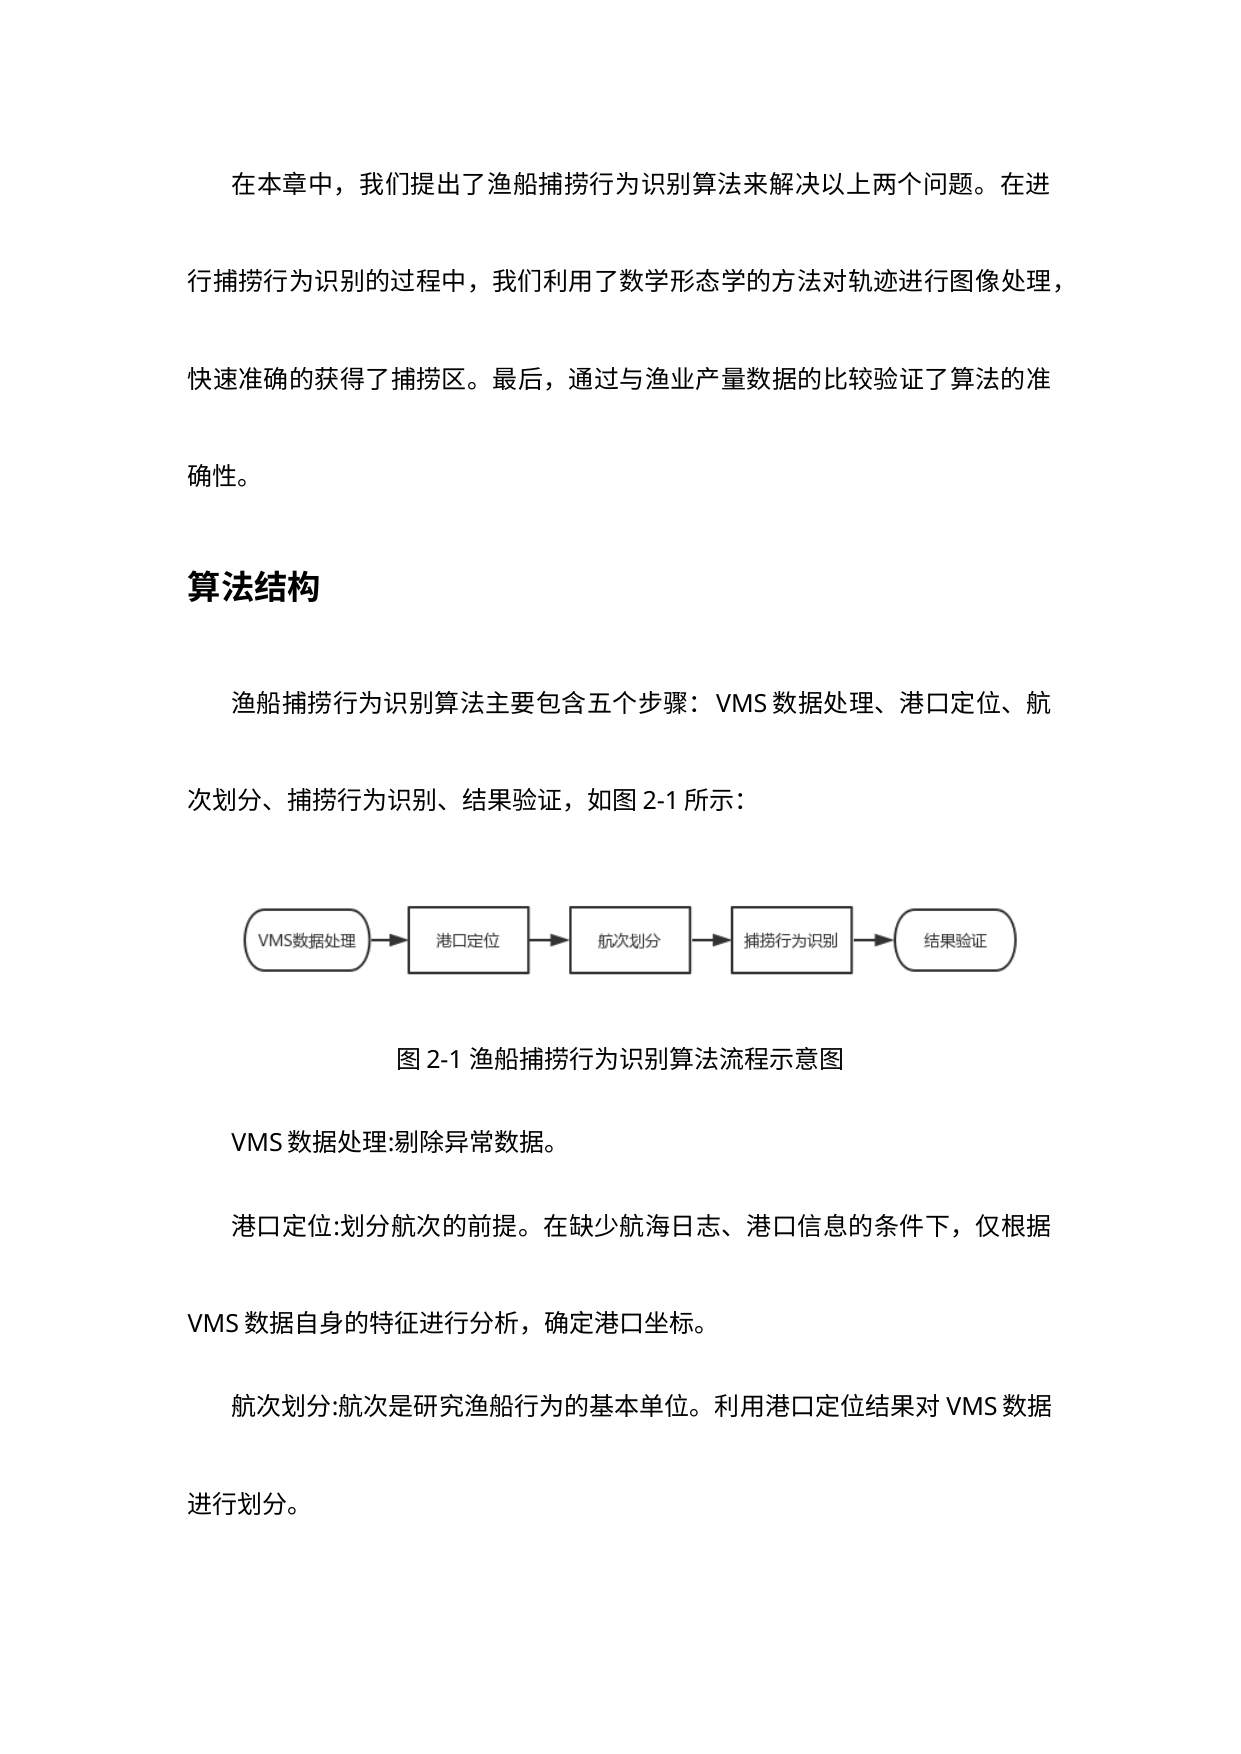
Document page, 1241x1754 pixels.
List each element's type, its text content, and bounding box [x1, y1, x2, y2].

picture [187, 849, 1053, 1012]
text 航次划分:航次是研究渔船行为的基本单位。利用港口定位结果对VMS数据进行划分。 [187, 1372, 1053, 1535]
text 港口定位:划分航次的前提。在缺少航海日志、港口信息的条件下，仅根据VMS数据自身的特征进行分析，确定港口坐标。 [187, 1192, 1053, 1354]
text VMS数据处理:剔除异常数据。 [187, 1108, 1053, 1173]
text 图2-1 渔船捕捞行为识别算法流程示意图 [187, 1025, 1053, 1090]
text 在本章中，我们提出了渔船捕捞行为识别算法来解决以上两个问题。在进行捕捞行为识别的过程中，我们利用了数学形态学的方法对轨迹进行图像处理，快速准确的获得了捕捞区。最后，通过与渔业产量数据的比较验证了算法的准确性。 [187, 150, 1053, 507]
subtitle 算法结构 [187, 553, 1053, 618]
text 渔船捕捞行为识别算法主要包含五个步骤：VMS数据处理、港口定位、航次划分、捕捞行为识别、结果验证，如图2-1所示： [187, 669, 1053, 831]
